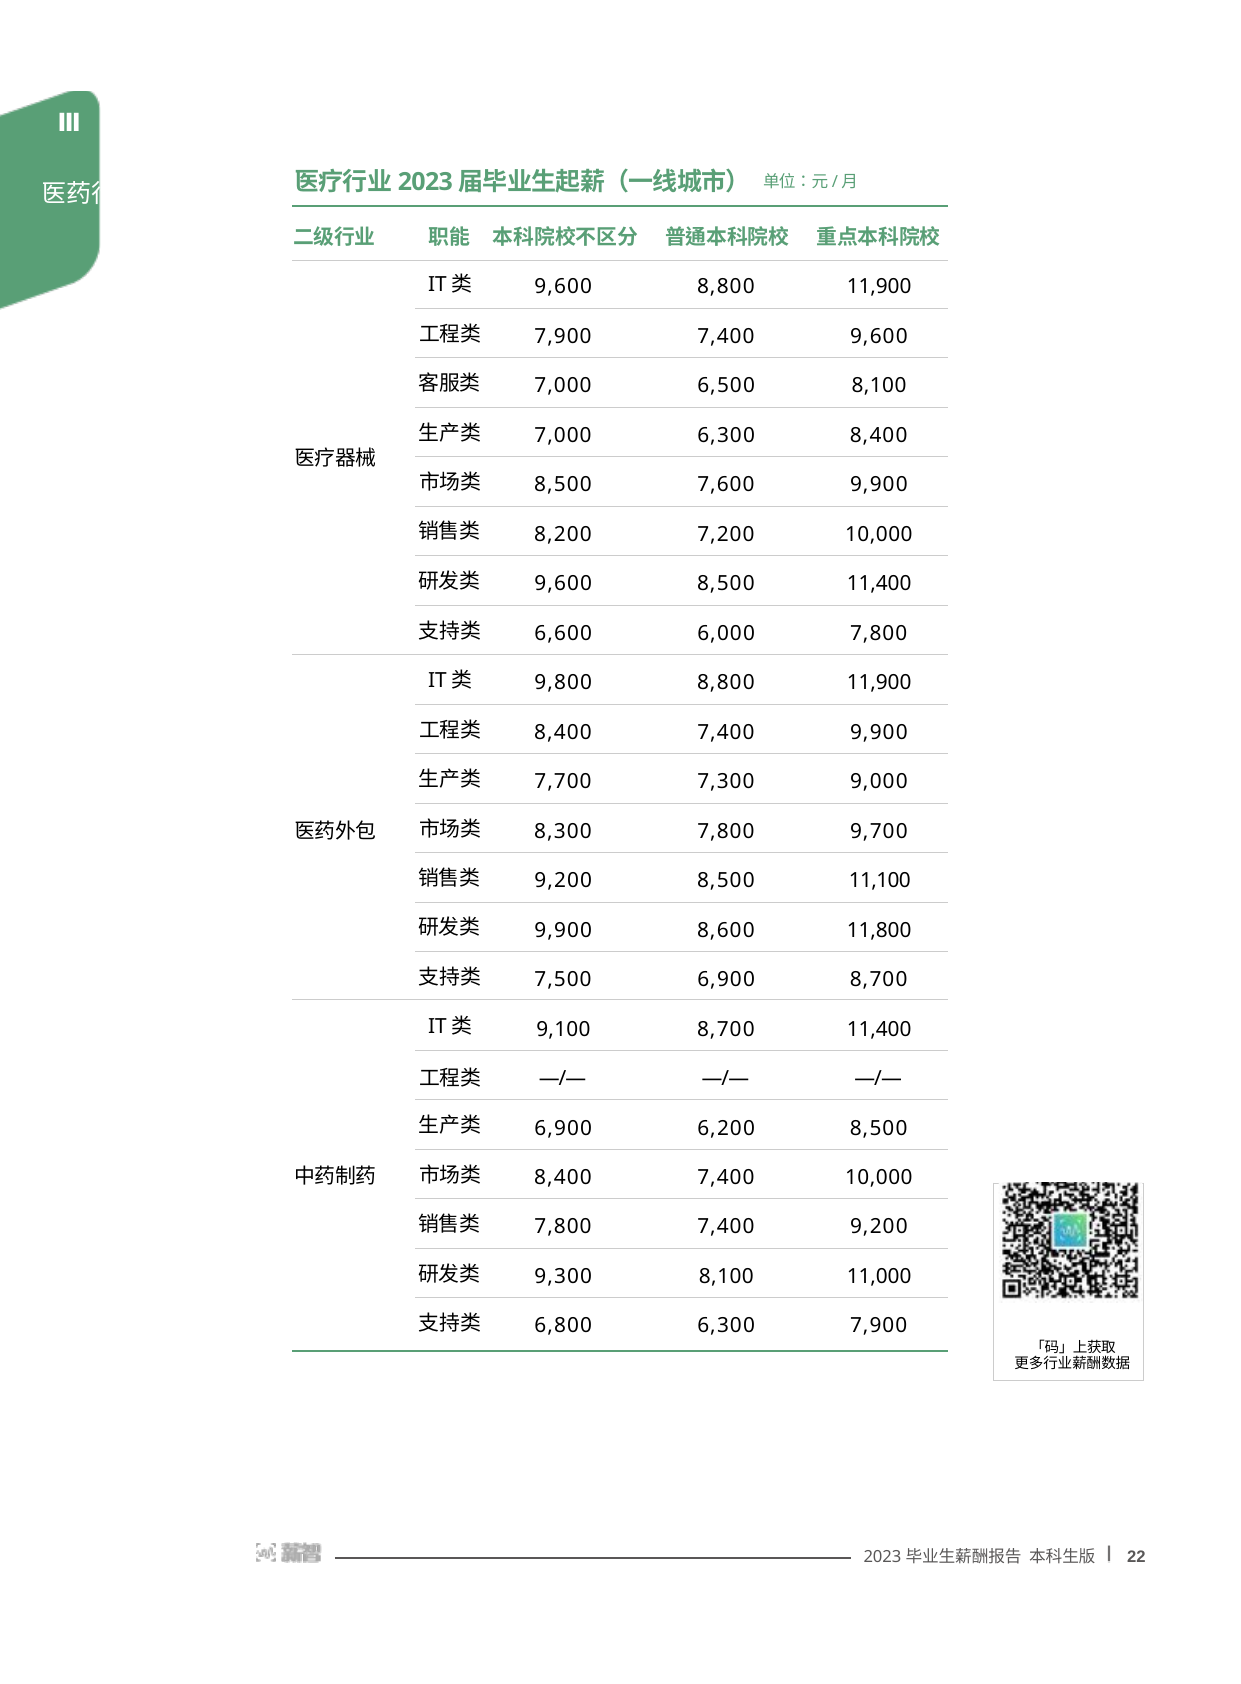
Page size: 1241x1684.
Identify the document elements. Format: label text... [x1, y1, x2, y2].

picture [998, 1182, 1143, 1303]
table_cell 工程类 [415, 1051, 486, 1099]
table_cell 7,800 [486, 1199, 651, 1248]
table_cell 8,600 [651, 903, 802, 951]
table_cell 6,600 [486, 606, 651, 654]
table_cell 市场类 [415, 457, 486, 506]
table_cell 6,500 [651, 358, 802, 407]
table_cell 7,800 [651, 804, 802, 852]
table_cell 9,900 [803, 457, 948, 506]
table_cell —/— [803, 1051, 948, 1099]
table_cell 客服类 [415, 358, 486, 407]
table_cell 8,400 [486, 1150, 651, 1198]
table_cell 11,400 [803, 556, 948, 604]
table_cell 11,900 [803, 655, 948, 703]
table_cell 7,800 [803, 606, 948, 654]
table_cell 医药外包 [292, 655, 415, 999]
table_cell 8,400 [486, 705, 651, 753]
table_cell 9,900 [486, 903, 651, 951]
table_cell 7,500 [486, 952, 651, 999]
text Ⅲ [57, 111, 1145, 136]
table_header 重点本科院校 [803, 207, 948, 260]
table_cell 6,900 [651, 952, 802, 999]
table_cell 6,300 [651, 408, 802, 456]
table_cell 研发类 [415, 1249, 486, 1297]
table_cell 9,200 [803, 1199, 948, 1248]
table_cell 8,200 [486, 507, 651, 555]
table_cell 11,000 [803, 1249, 948, 1297]
table_cell 医疗器械 [292, 261, 415, 654]
table_cell 6,800 [486, 1298, 651, 1350]
table_cell IT 类 [415, 655, 486, 703]
table_header 二级行业 [292, 207, 415, 260]
table_cell 8,500 [486, 457, 651, 506]
table_cell 9,800 [486, 655, 651, 703]
table_cell 7,700 [486, 754, 651, 802]
text 医疗行业 2023 届毕业生起薪（一线城市） 单位：元 / 月 [294, 171, 1145, 195]
table_cell 生产类 [415, 408, 486, 456]
table_cell 生产类 [415, 1100, 486, 1149]
table_cell 中药制药 [292, 1000, 415, 1350]
table_cell 9,600 [486, 261, 651, 308]
table_cell 9,900 [803, 705, 948, 753]
table_cell 销售类 [415, 853, 486, 901]
table_cell 8,500 [803, 1100, 948, 1149]
table_cell 11,900 [803, 261, 948, 308]
table_cell 10,000 [803, 507, 948, 555]
table_cell 研发类 [415, 556, 486, 604]
table_cell 6,000 [651, 606, 802, 654]
table_cell 市场类 [415, 804, 486, 852]
table_cell 9,000 [803, 754, 948, 802]
table_cell IT 类 [415, 1000, 486, 1050]
table_cell 销售类 [415, 507, 486, 555]
table_cell 研发类 [415, 903, 486, 951]
picture [1107, 1545, 1111, 1563]
table_cell 6,300 [651, 1298, 802, 1350]
table_cell 6,200 [651, 1100, 802, 1149]
table_cell IT 类 [415, 261, 486, 308]
table_cell 7,000 [486, 408, 651, 456]
table_cell 8,500 [651, 556, 802, 604]
table_cell 销售类 [415, 1199, 486, 1248]
table_header 普通本科院校 [651, 207, 802, 260]
table_cell 7,300 [651, 754, 802, 802]
table_cell 8,700 [803, 952, 948, 999]
table_cell 支持类 [415, 606, 486, 654]
table_header 职能 [415, 207, 486, 260]
table_cell 7,900 [486, 309, 651, 357]
table_header 本科院校不区分 [486, 207, 651, 260]
table_cell 8,700 [651, 1000, 802, 1050]
text 2023 毕业生薪酬报告 本科生版 22 [0, 1545, 1145, 1567]
table_cell —/— [486, 1051, 651, 1099]
table_cell 7,200 [651, 507, 802, 555]
table_cell 7,400 [651, 1150, 802, 1198]
table_cell 9,200 [486, 853, 651, 901]
table_cell 工程类 [415, 705, 486, 753]
table_cell 8,800 [651, 261, 802, 308]
table_cell 8,300 [486, 804, 651, 852]
table_cell 支持类 [415, 952, 486, 999]
table_cell 11,800 [803, 903, 948, 951]
table_cell 工程类 [415, 309, 486, 357]
picture [256, 1542, 322, 1563]
table_cell 7,400 [651, 1199, 802, 1248]
table_cell 7,000 [486, 358, 651, 407]
picture [0, 91, 101, 310]
table_cell 9,700 [803, 804, 948, 852]
table_cell —/— [651, 1051, 802, 1099]
table_cell 6,900 [486, 1100, 651, 1149]
table_cell 9,100 [486, 1000, 651, 1050]
table_cell 7,400 [651, 705, 802, 753]
table_cell 市场类 [415, 1150, 486, 1198]
table_cell 支持类 [415, 1298, 486, 1350]
table_cell 生产类 [415, 754, 486, 802]
table_cell 9,600 [486, 556, 651, 604]
table_cell 9,600 [803, 309, 948, 357]
table_cell 11,400 [803, 1000, 948, 1050]
table_cell 8,100 [651, 1249, 802, 1297]
table_cell 7,600 [651, 457, 802, 506]
table_cell 7,900 [803, 1298, 948, 1350]
table_cell 8,100 [803, 358, 948, 407]
table_cell 8,400 [803, 408, 948, 456]
table_cell 8,800 [651, 655, 802, 703]
table_cell 10,000 [803, 1150, 948, 1198]
table_cell 8,500 [651, 853, 802, 901]
table_cell 11,100 [803, 853, 948, 901]
table_cell 9,300 [486, 1249, 651, 1297]
table_cell 7,400 [651, 309, 802, 357]
